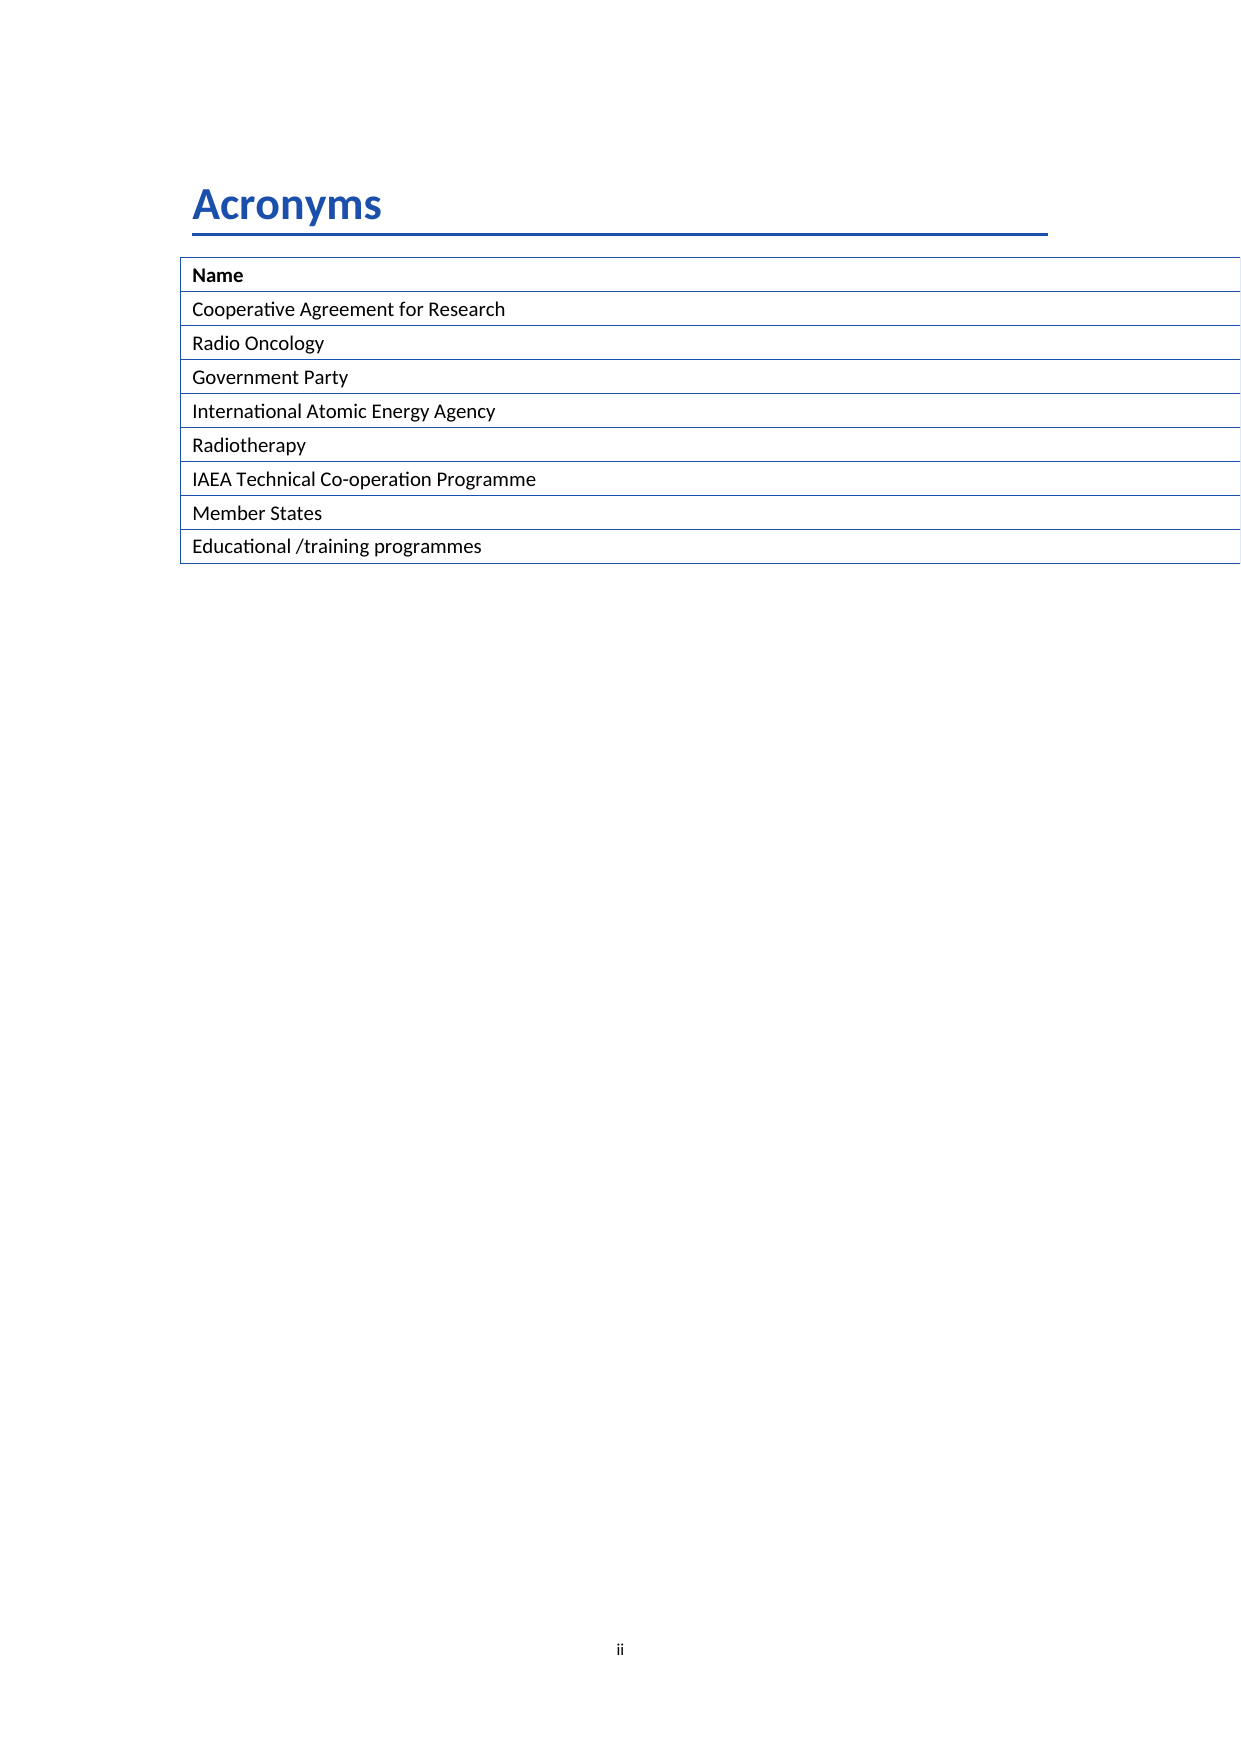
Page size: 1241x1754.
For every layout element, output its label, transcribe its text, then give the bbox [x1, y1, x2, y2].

table_cell Government Party [181, 360, 1240, 393]
table_cell International Atomic Energy Agency [181, 394, 1240, 427]
table_cell Educational /training programmes [181, 530, 1240, 563]
table_cell IAEA Technical Co-operation Programme [181, 462, 1240, 495]
table_cell Radiotherapy [181, 428, 1240, 461]
table_cell Radio Oncology [181, 326, 1240, 359]
table_cell Member States [181, 496, 1240, 529]
table_header Name [181, 258, 1240, 291]
subtitle Acronyms [192, 175, 1048, 233]
table_cell Cooperative Agreement for Research [181, 292, 1240, 325]
